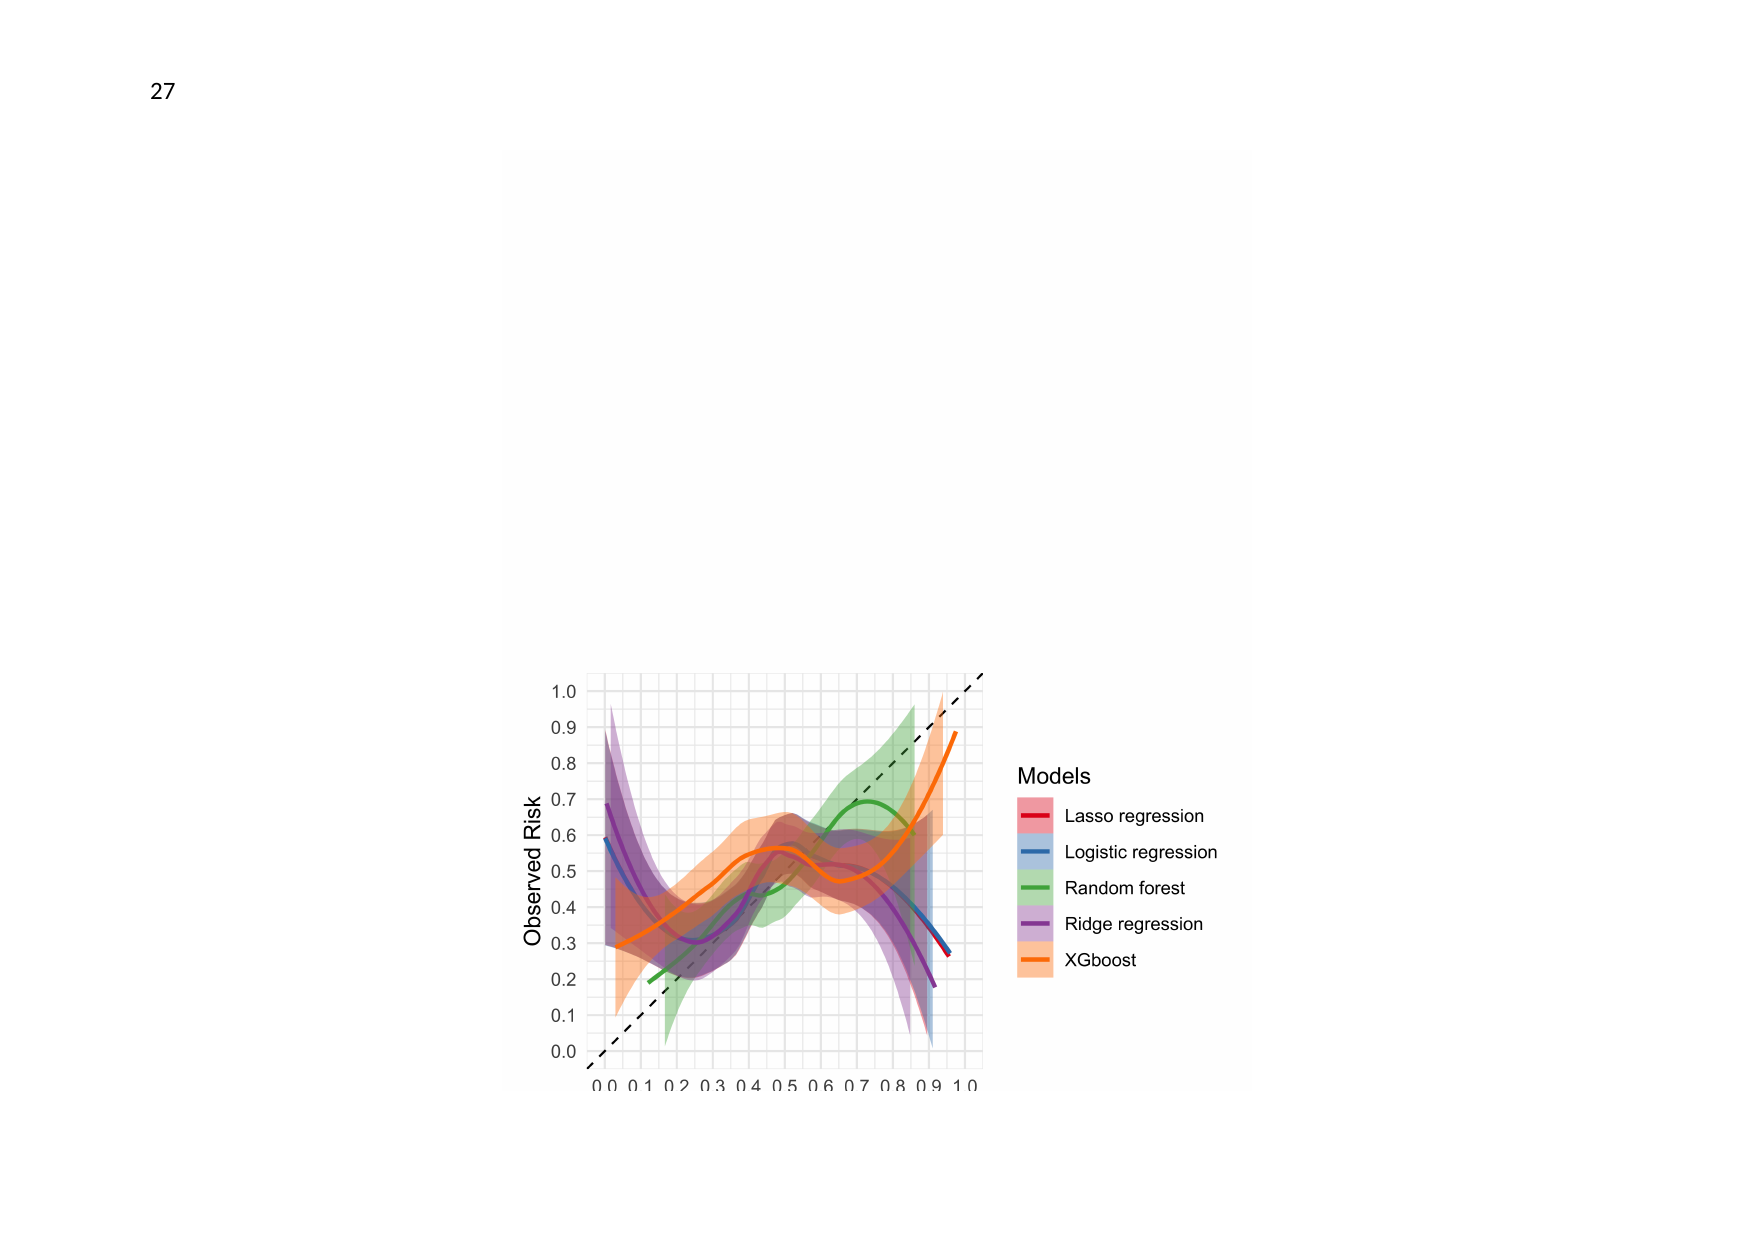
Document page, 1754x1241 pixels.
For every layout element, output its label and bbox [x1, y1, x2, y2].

picture [502, 150, 1252, 1091]
